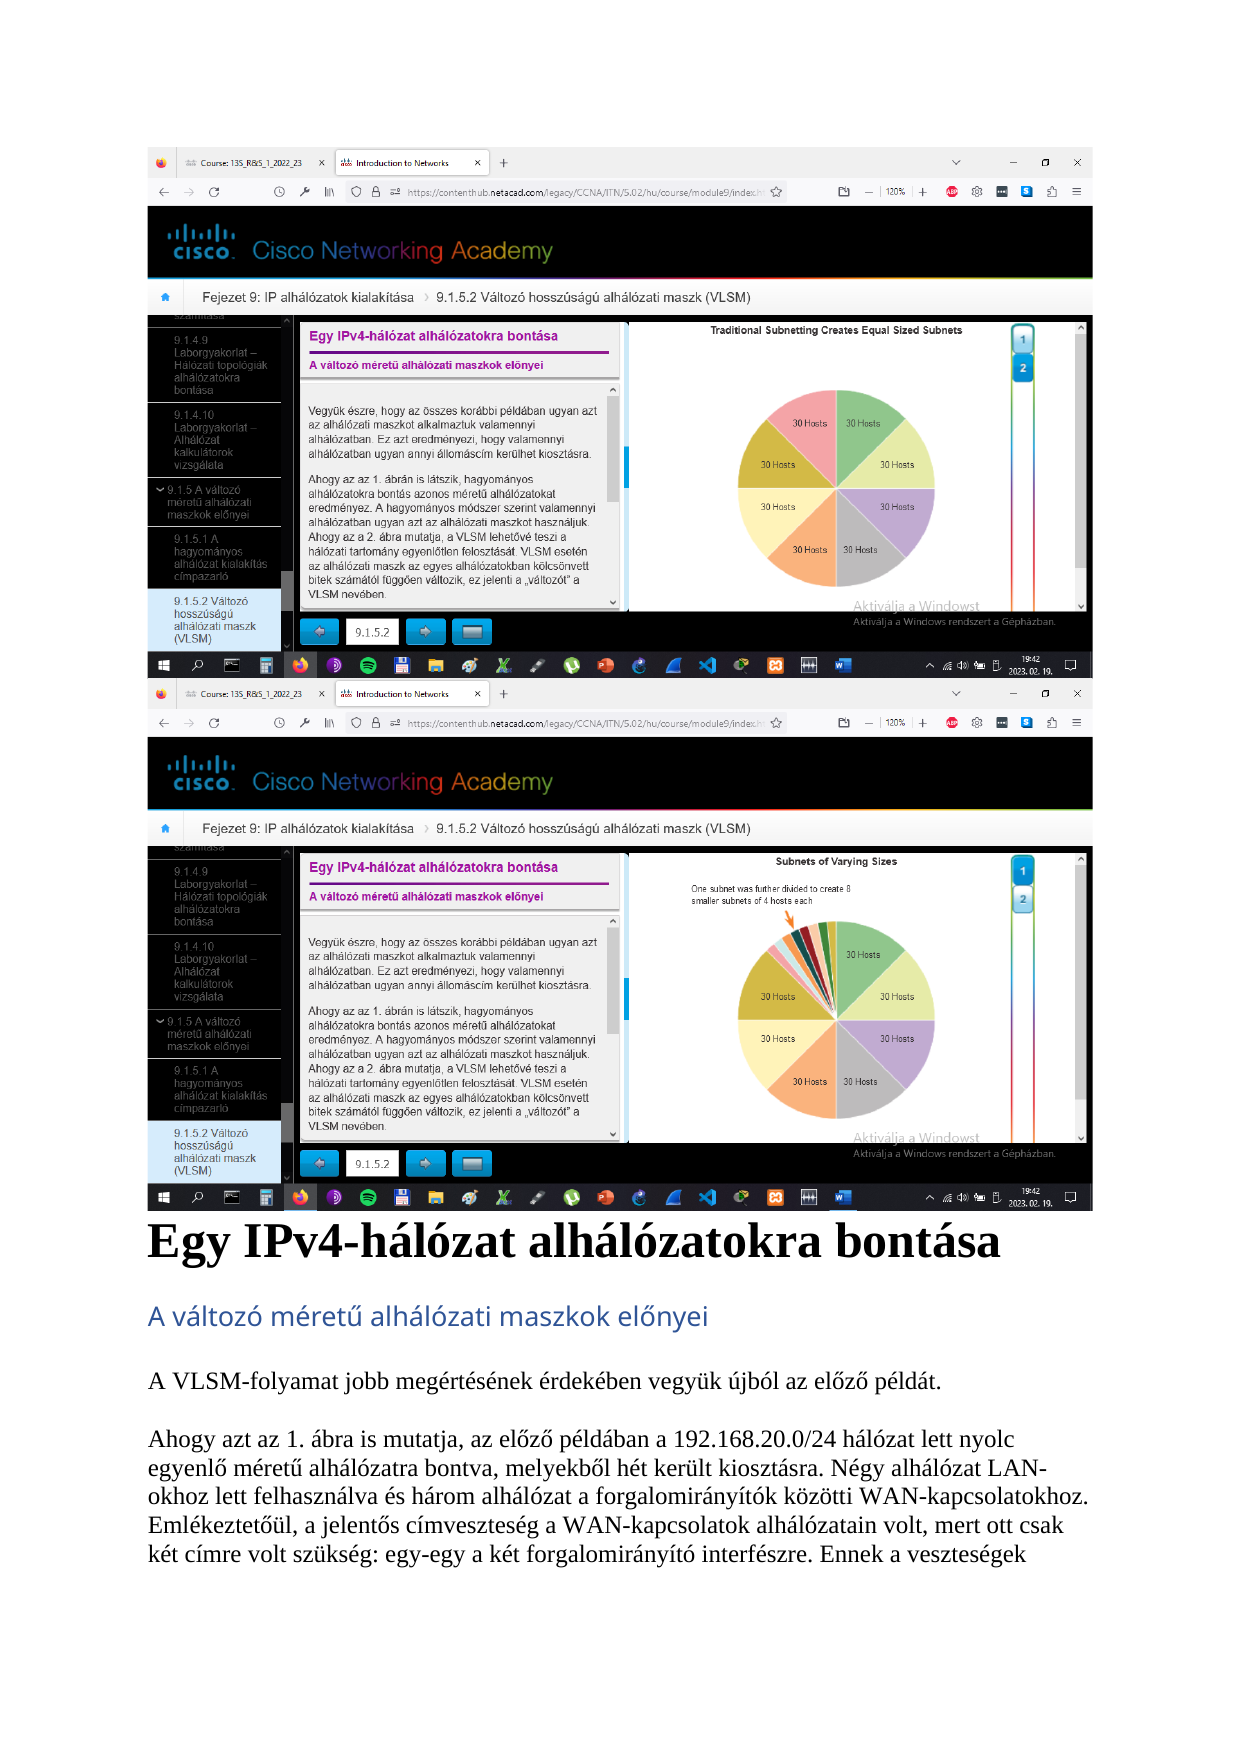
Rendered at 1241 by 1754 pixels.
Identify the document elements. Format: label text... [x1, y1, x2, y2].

subtitle Egy IPv4-hálózat alhálózatokra bontása [148, 1211, 1093, 1268]
subtitle A változó méretű alhálózati maszkok előnyei [148, 1297, 1093, 1334]
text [148, 1424, 1093, 1568]
text A VLSM-folyamat jobb megértésének érdekében vegyük újból az előző példát. [148, 1366, 1093, 1395]
picture [147, 147, 1093, 1211]
